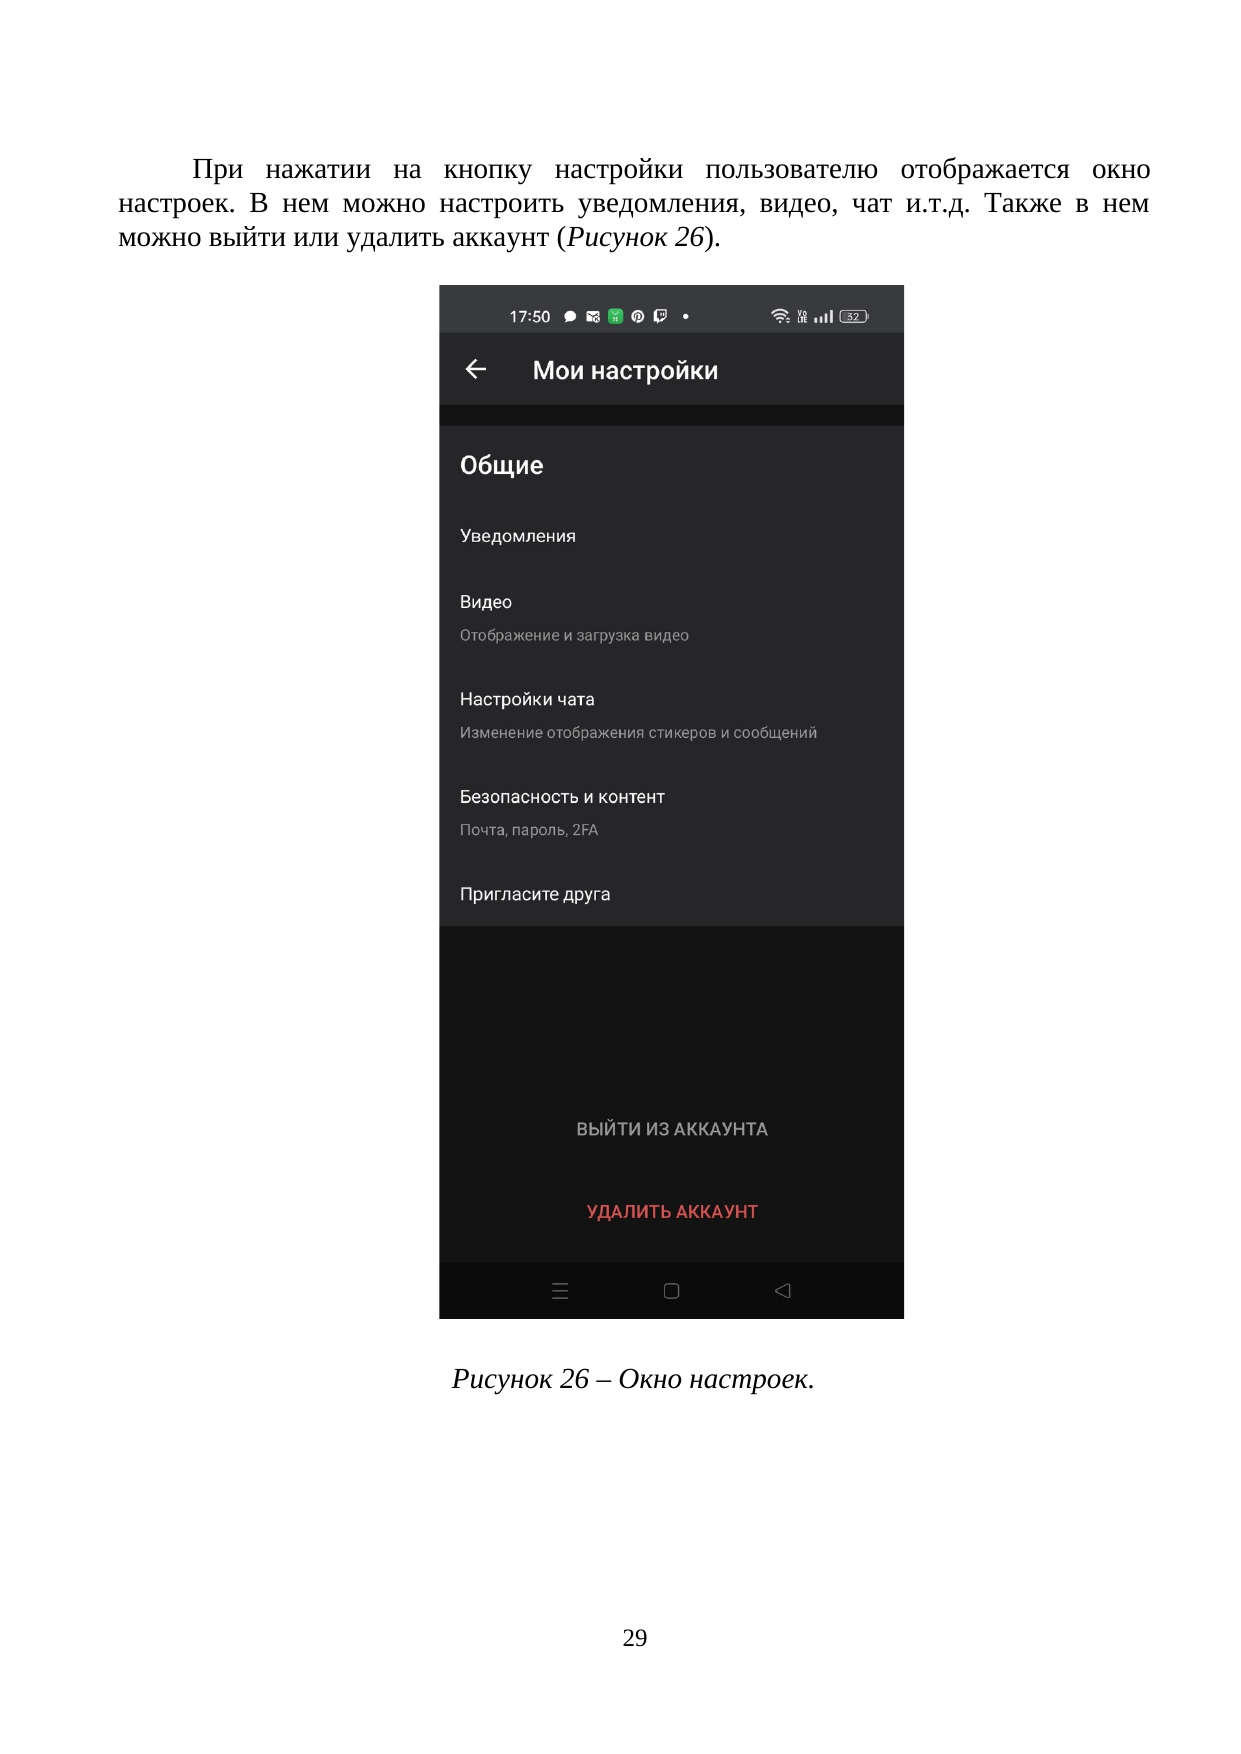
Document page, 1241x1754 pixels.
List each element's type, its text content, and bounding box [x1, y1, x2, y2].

text При нажатии на кнопку настройки пользователю отображается окно настроек. В нем можно настроить уведомления, видео, чат и.т.д. Также в нем можно выйти или удалить аккаунт (Рисунок 26). [118, 152, 1152, 252]
text Рисунок 26 – Окно настроек. [118, 1361, 1152, 1395]
picture [439, 285, 905, 1319]
